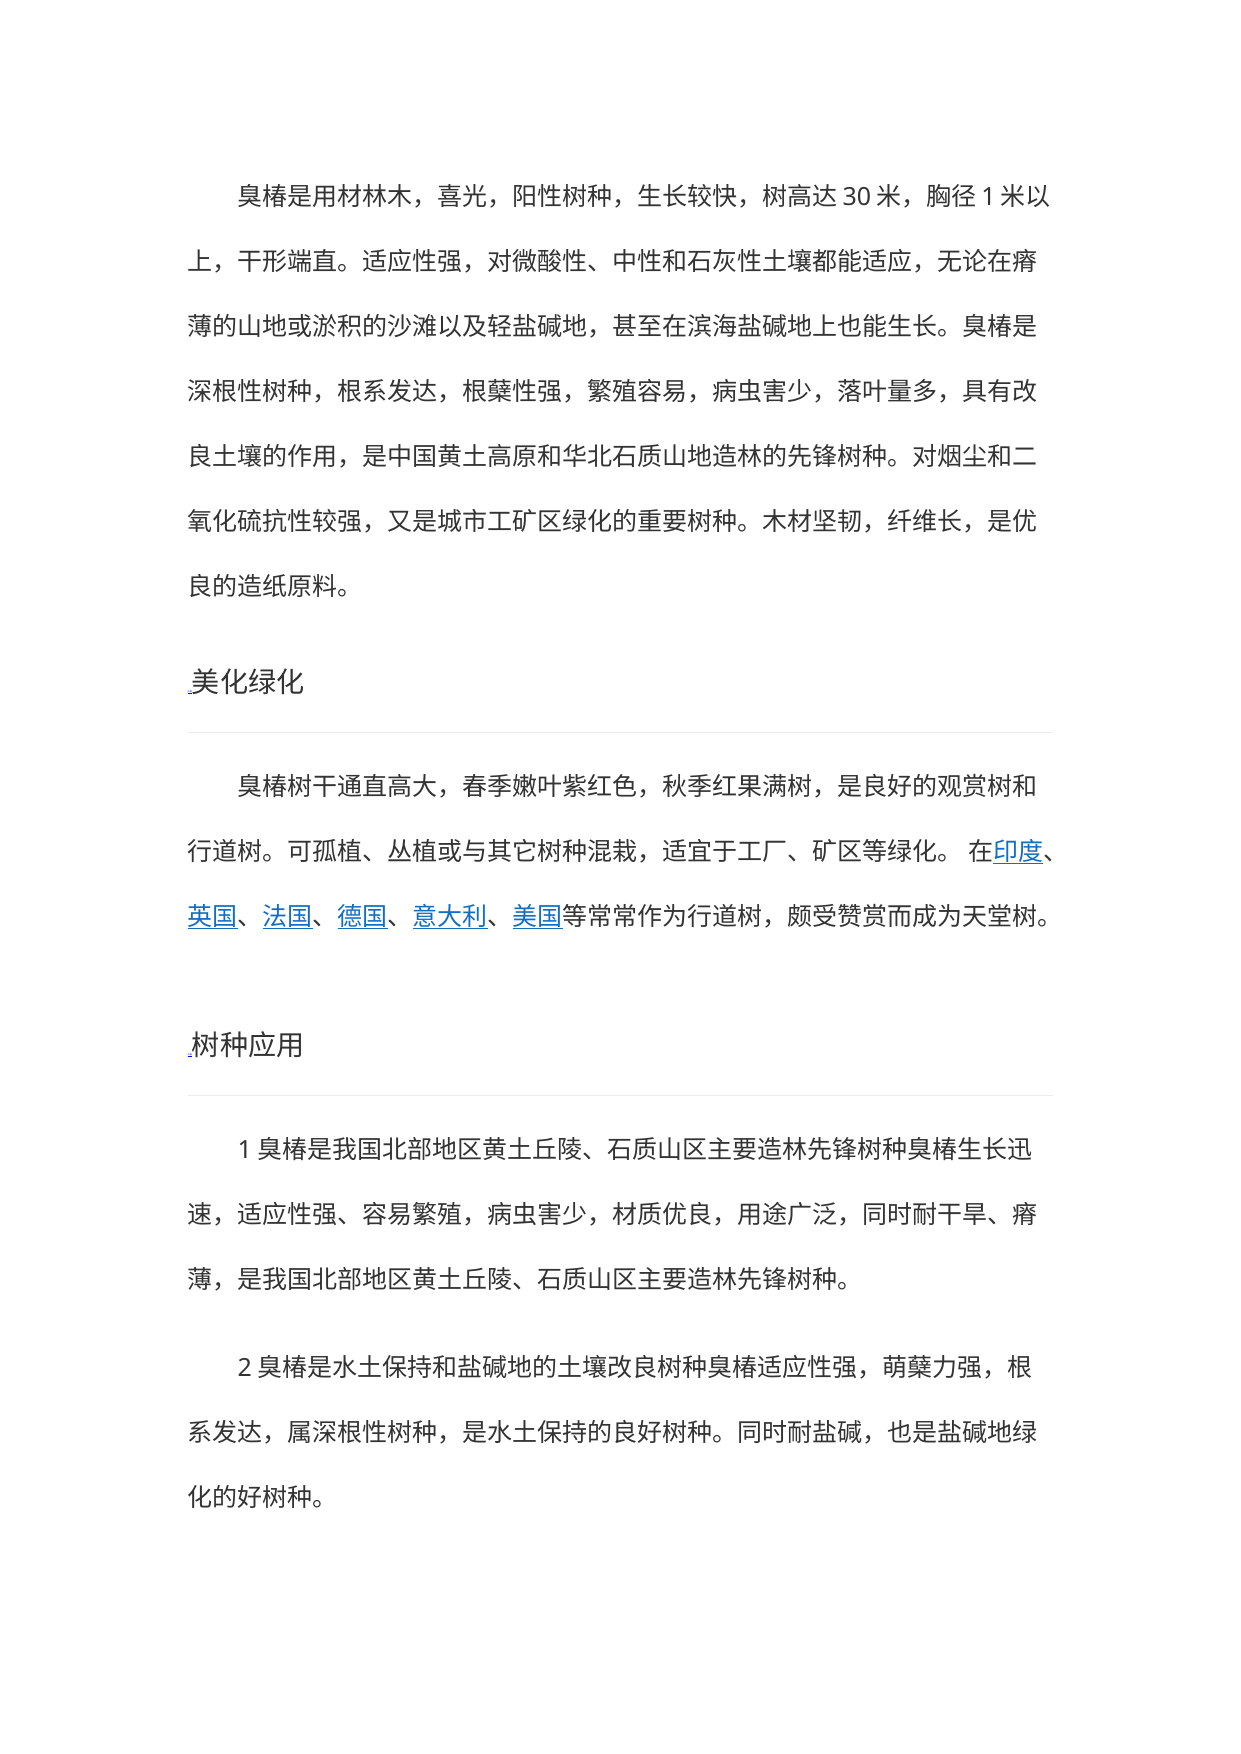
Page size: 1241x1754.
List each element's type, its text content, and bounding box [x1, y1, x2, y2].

text 臭椿是用材林木，喜光，阳性树种，生长较快，树高达30米，胸径1米以上，干形端直。适应性强，对微酸性、中性和石灰性土壤都能适应，无论在瘠薄的山地或淤积的沙滩以及轻盐碱地，甚至在滨海盐碱地上也能生长。臭椿是深根性树种，根系发达，根蘖性强，繁殖容易，病虫害少，落叶量多，具有改良土壤的作用，是中国黄土高原和华北石质山地造林的先锋树种。对烟尘和二氧化硫抗性较强，又是城市工矿区绿化的重要树种。木材坚韧，纤维长，是优良的造纸原料。 [187, 162, 1053, 617]
text 臭椿树干通直高大，春季嫩叶紫红色，秋季红果满树，是良好的观赏树和行道树。可孤植、丛植或与其它树种混栽，适宜于工厂、矿区等绿化。 在印度、英国、法国、德国、意大利、美国等常常作为行道树，颇受赞赏而成为天堂树。 [187, 752, 1053, 980]
text 折叠美化绿化 [187, 648, 1053, 733]
text 折叠树种应用 [187, 1011, 1053, 1096]
text 1臭椿是我国北部地区黄土丘陵、石质山区主要造林先锋树种臭椿生长迅速，适应性强、容易繁殖，病虫害少，材质优良，用途广泛，同时耐干旱、瘠薄，是我国北部地区黄土丘陵、石质山区主要造林先锋树种。 [187, 1115, 1053, 1310]
text 2臭椿是水土保持和盐碱地的土壤改良树种臭椿适应性强，萌蘖力强，根系发达，属深根性树种，是水土保持的良好树种。同时耐盐碱，也是盐碱地绿化的好树种。 [187, 1333, 1053, 1528]
